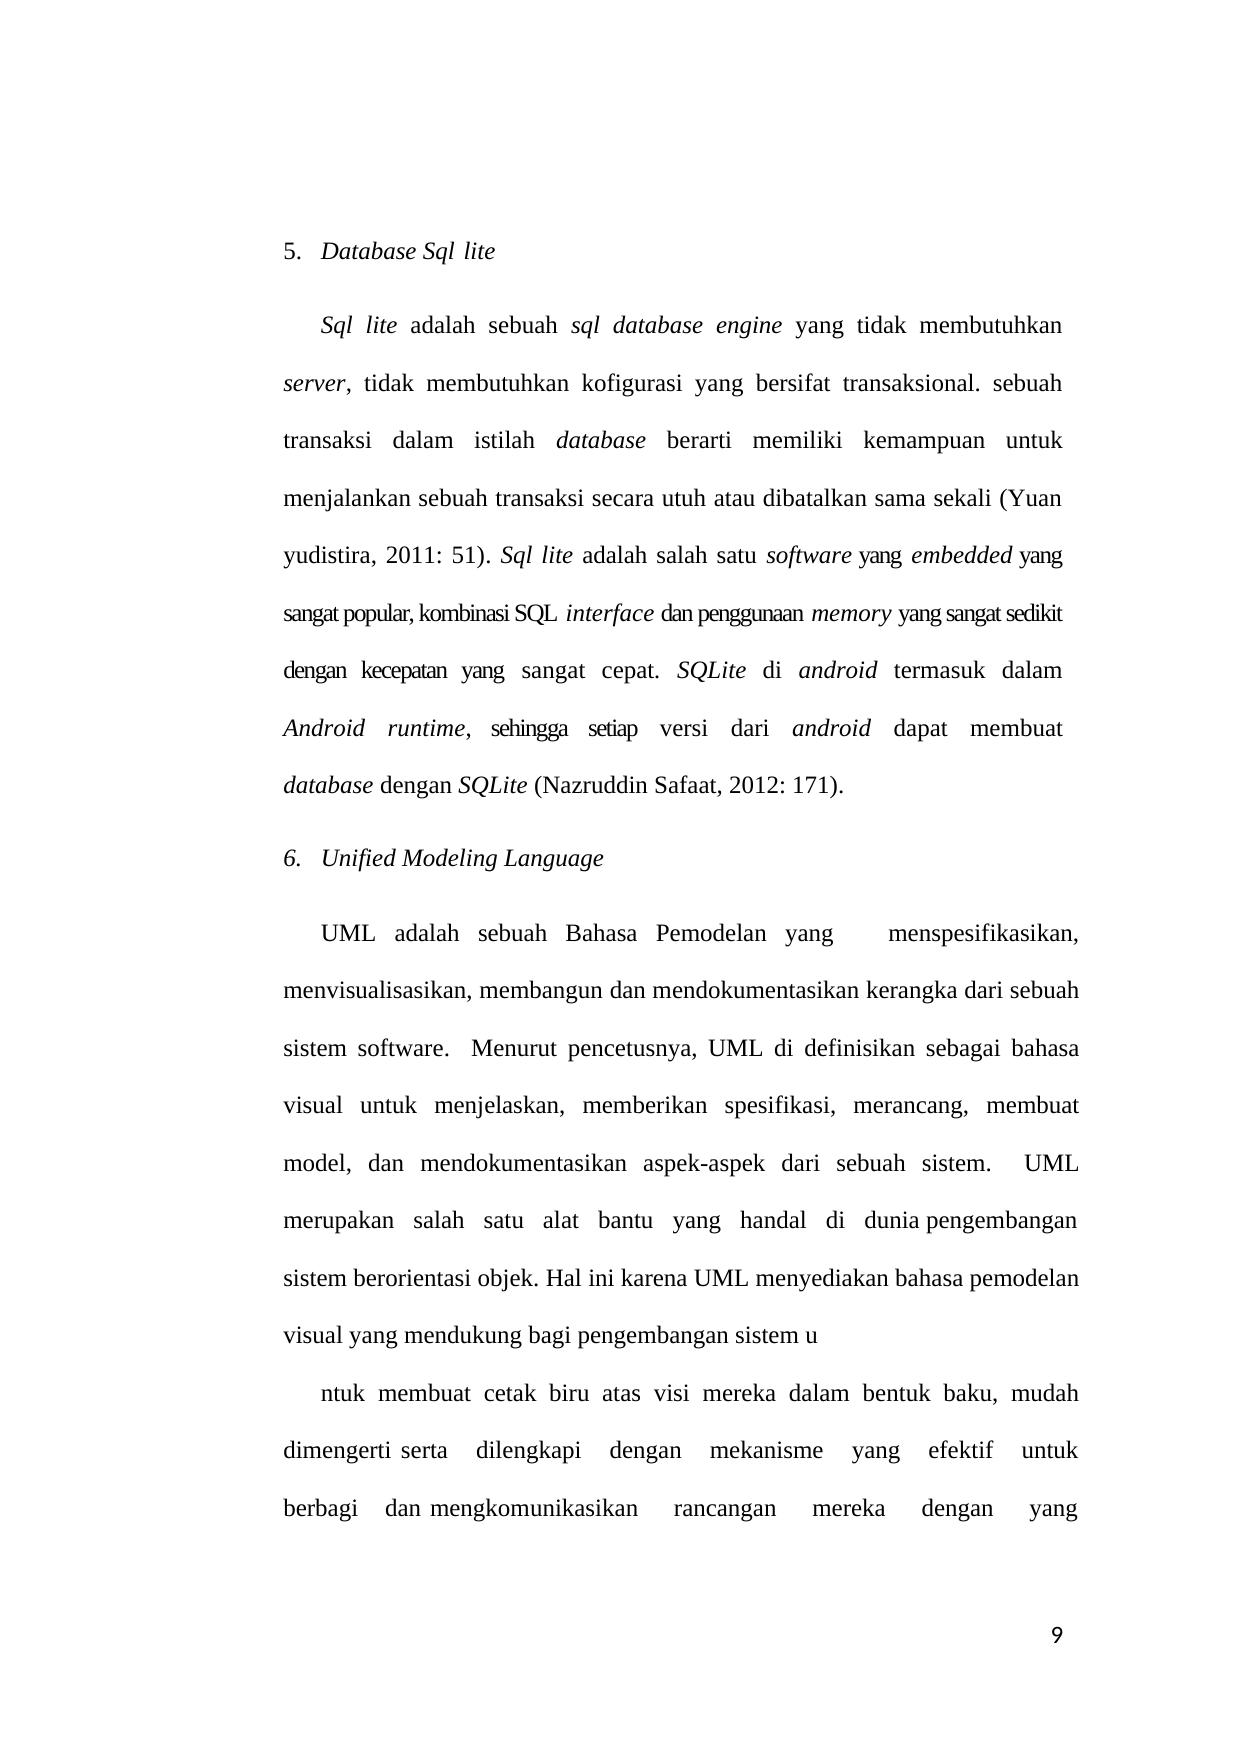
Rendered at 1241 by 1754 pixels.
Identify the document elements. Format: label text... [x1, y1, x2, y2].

list Database Sql lite [283, 236, 1063, 265]
text Sql lite adalah sebuah sql database engine yang tidak membutuhkan server, tidak membutuhkan kofigurasi yang bersifat transaksional. sebuah transaksi dalam istilah database berarti memiliki kemampuan untuk menjalankan sebuah transaksi secara utuh atau dibatalkan sama sekali (Yuan yudistira, 2011: 51). Sql lite adalah salah satu software yang embedded yang sangat popular, kombinasi SQL interface dan penggunaan memory yang sangat sedikit dengan kecepatan yang sangat cepat. SQLite di android termasuk dalam Android runtime, sehingga setiap versi dari android dapat membuat database dengan SQLite (Nazruddin Safaat, 2012: 171). [283, 310, 1063, 799]
list Unified Modeling Language [283, 843, 1063, 872]
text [283, 1378, 1080, 1521]
text UML adalah sebuah Bahasa Pemodelan yang menspesifikasikan, menvisualisasikan, membangun dan mendokumentasikan kerangka dari sebuah sistem software. Menurut pencetusnya, UML di definisikan sebagai bahasa visual untuk menjelaskan, memberikan spesifikasi, merancang, membuat model, dan mendokumentasikan aspek-aspek dari sebuah sistem. UML merupakan salah satu alat bantu yang handal di dunia pengembangan sistem berorientasi objek. Hal ini karena UML menyediakan bahasa pemodelan visual yang mendukung bagi pengembangan sistem u [283, 918, 1080, 1349]
